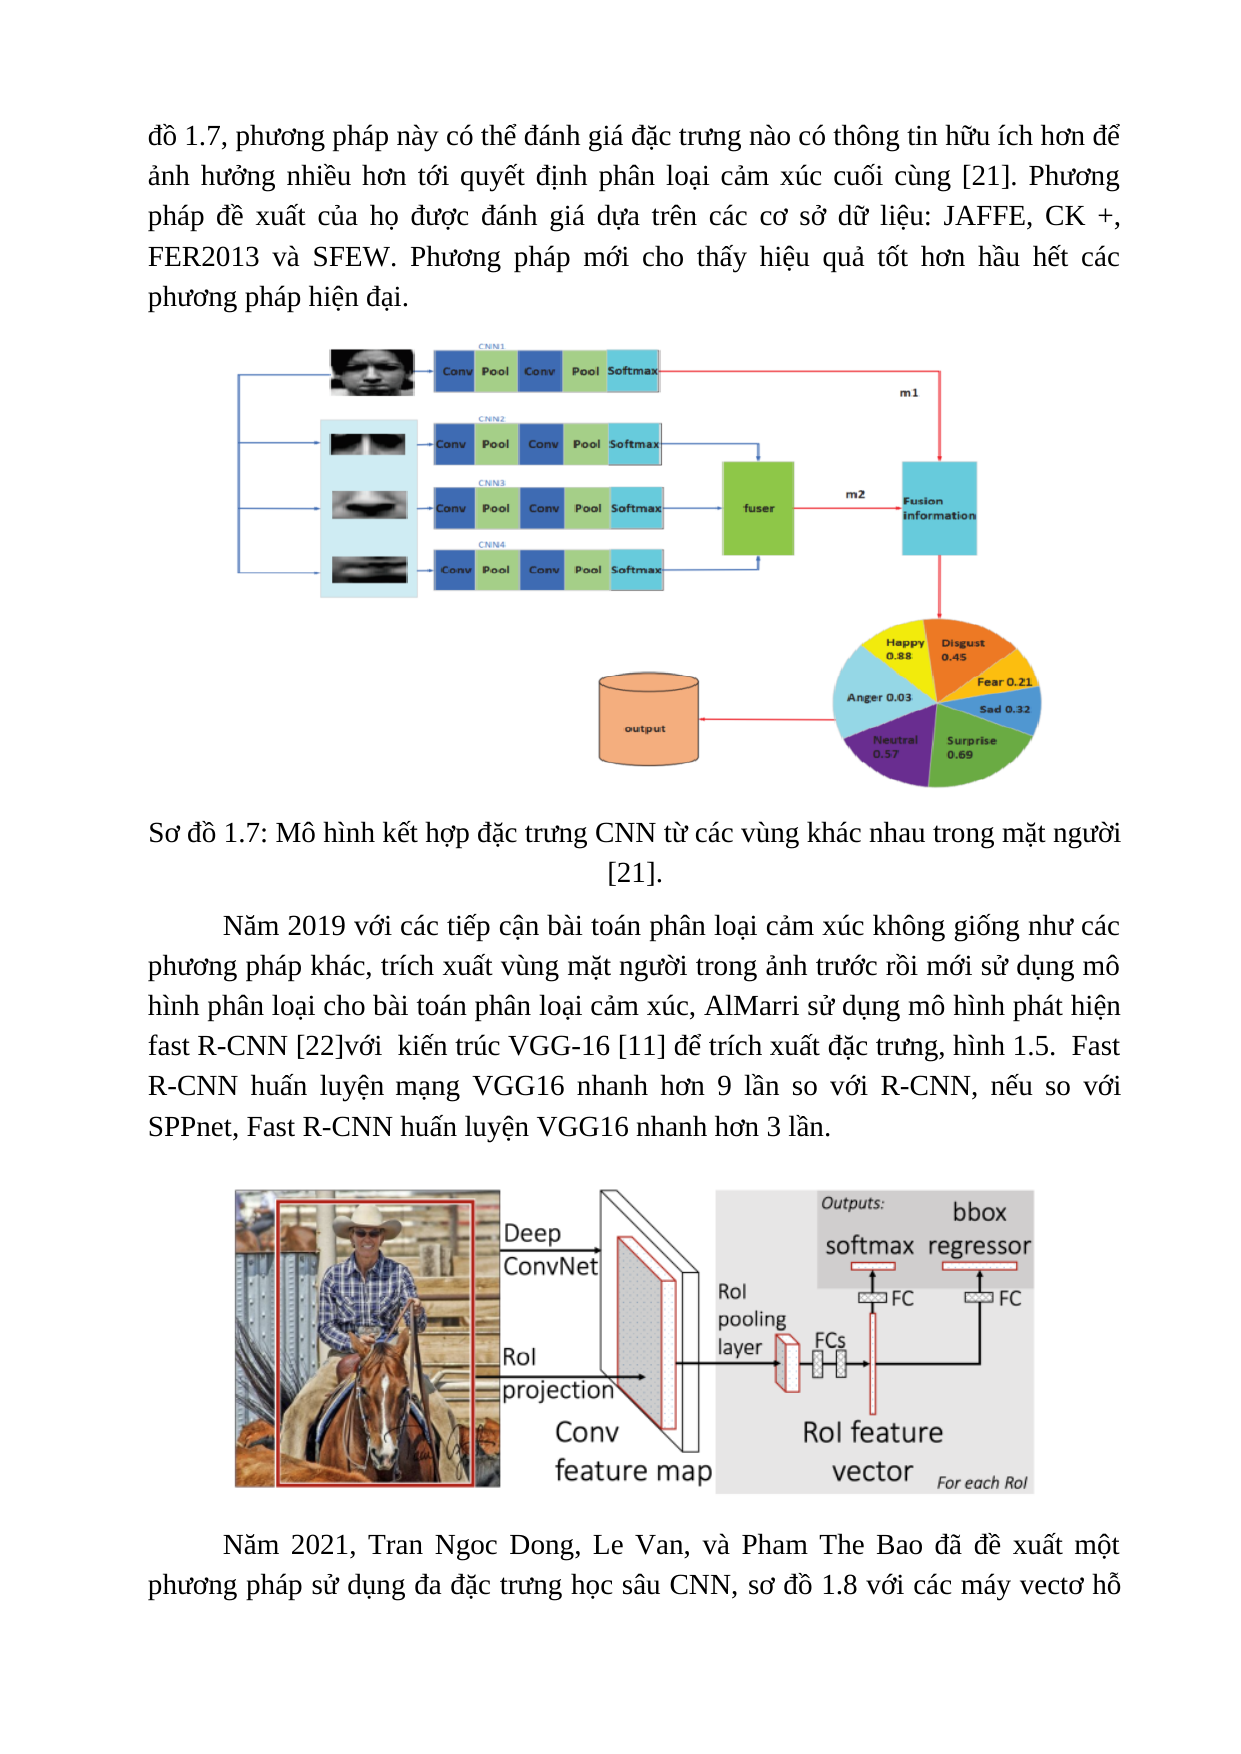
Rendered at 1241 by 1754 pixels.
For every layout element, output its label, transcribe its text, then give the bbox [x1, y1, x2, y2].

text Năm 2019 với các tiếp cận bài toán phân loại cảm xúc không giống như các phương pháp khác, trích xuất vùng mặt người trong ảnh trước rồi mới sử dụng mô hình phân loại cho bài toán phân loại cảm xúc, AlMarri sử dụng mô hình phát hiện fast R-CNN [22]với kiến trúc VGG-16 [11] để trích xuất đặc trưng, hình 1.5. Fast R-CNN huấn luyện mạng VGG16 nhanh hơn 9 lần so với R-CNN, nếu so với SPPnet, Fast R-CNN huấn luyện VGG16 nhanh hơn 3 lần. [148, 908, 1122, 1142]
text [148, 118, 1122, 312]
text Sơ đồ 1.7: Mô hình kết hợp đặc trưng CNN từ các vùng khác nhau trong mặt người [21]. [148, 815, 1122, 888]
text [148, 1527, 1122, 1601]
